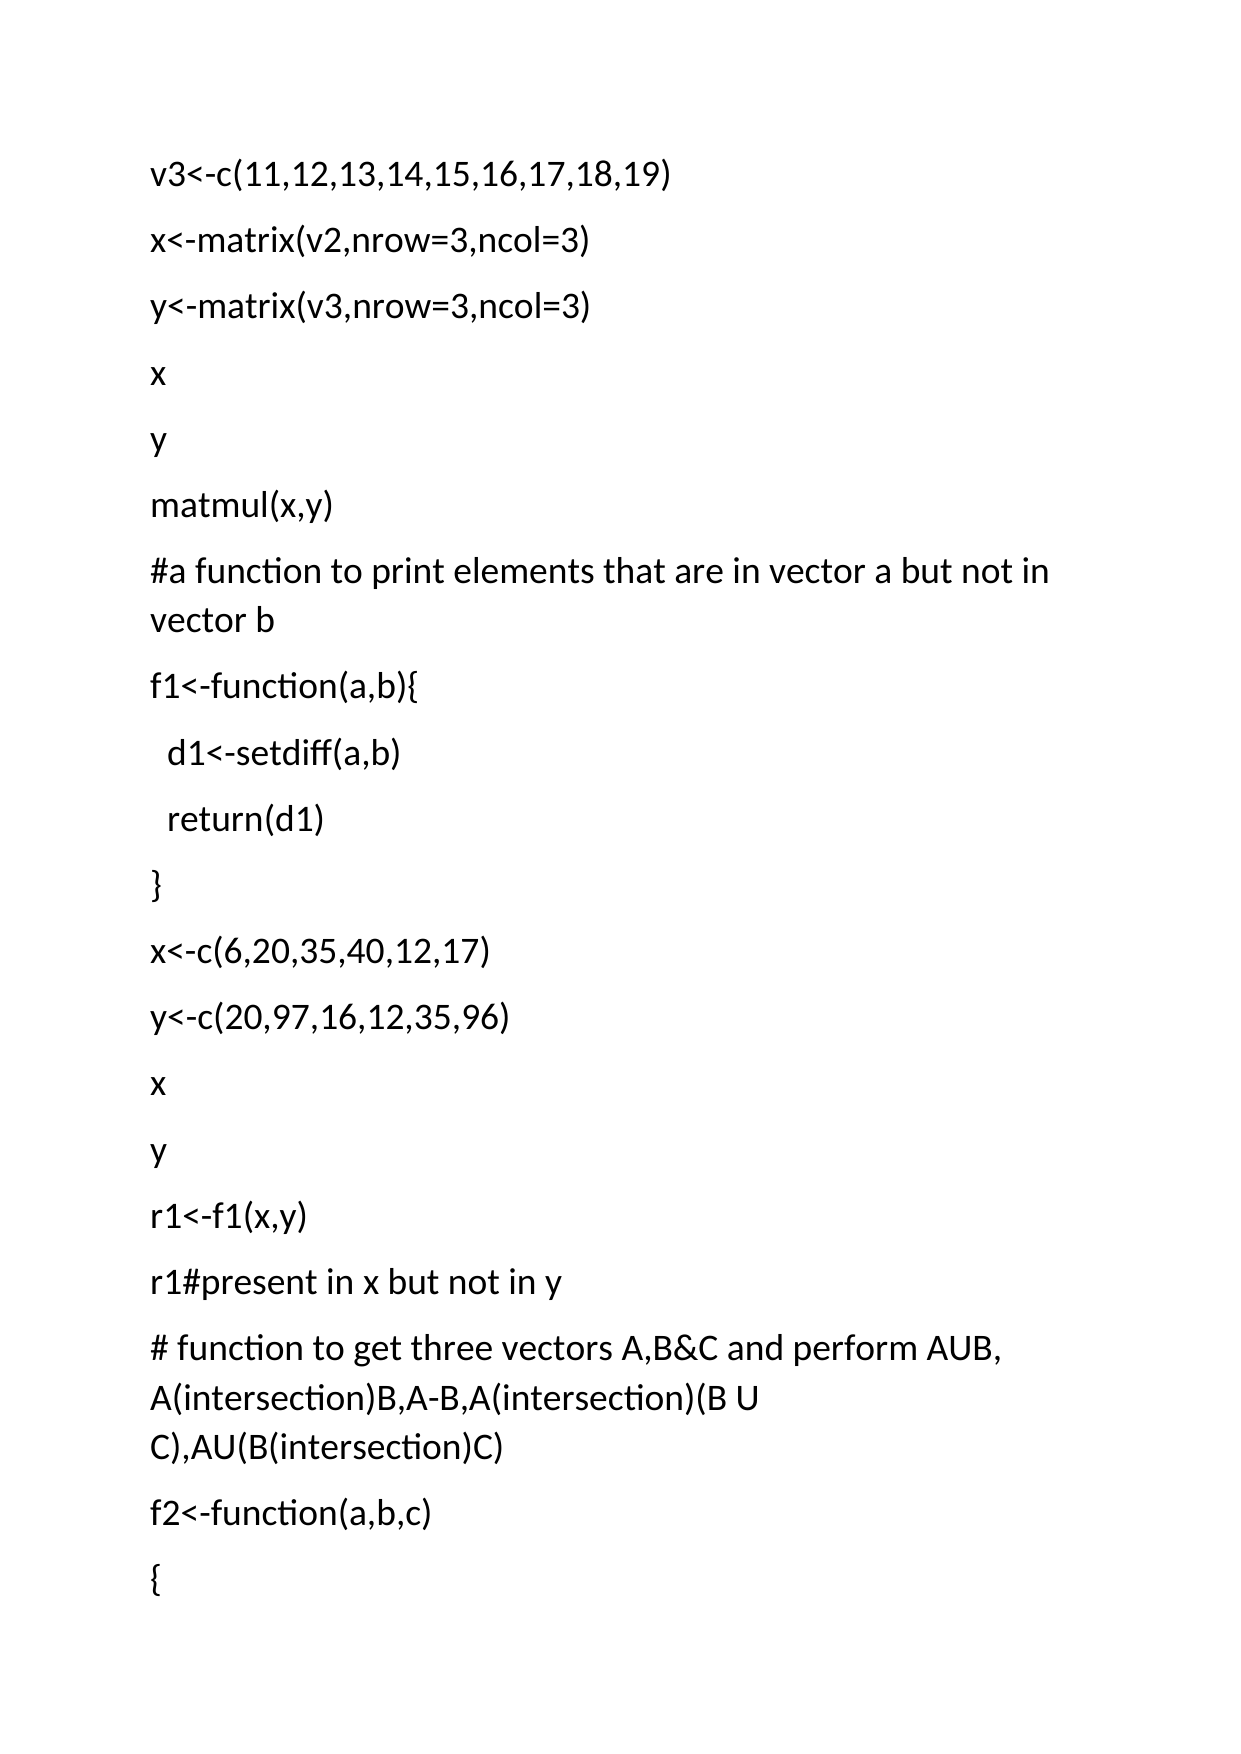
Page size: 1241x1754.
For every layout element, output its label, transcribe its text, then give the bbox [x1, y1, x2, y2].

text x<-matrix(v2,nrow=3,ncol=3) [150, 216, 1090, 262]
text x<-c(6,20,35,40,12,17) [150, 927, 1090, 973]
text v3<-c(11,12,13,14,15,16,17,18,19) [150, 150, 1090, 196]
text { [150, 1555, 1090, 1601]
text matmul(x,y) [150, 481, 1090, 527]
text y<-c(20,97,16,12,35,96) [150, 993, 1090, 1039]
text r1<-f1(x,y) [150, 1192, 1090, 1237]
text y<-matrix(v3,nrow=3,ncol=3) [150, 282, 1090, 328]
text y [150, 1126, 1090, 1171]
text f2<-function(a,b,c) [150, 1489, 1090, 1535]
text # function to get three vectors A,B&C and perform AUB, A(intersection)B,A-B,A(intersection)(B U C),AU(B(intersection)C) [150, 1324, 1090, 1469]
text } [150, 861, 1090, 907]
text f1<-function(a,b){ [150, 662, 1090, 708]
text return(d1) [150, 795, 1090, 841]
text r1#present in x but not in y [150, 1258, 1090, 1304]
text x [150, 1059, 1090, 1105]
text x [150, 348, 1090, 394]
text y [150, 414, 1090, 460]
text d1<-setdiff(a,b) [150, 729, 1090, 774]
text #a function to print elements that are in vector a but not in vector b [150, 547, 1090, 642]
